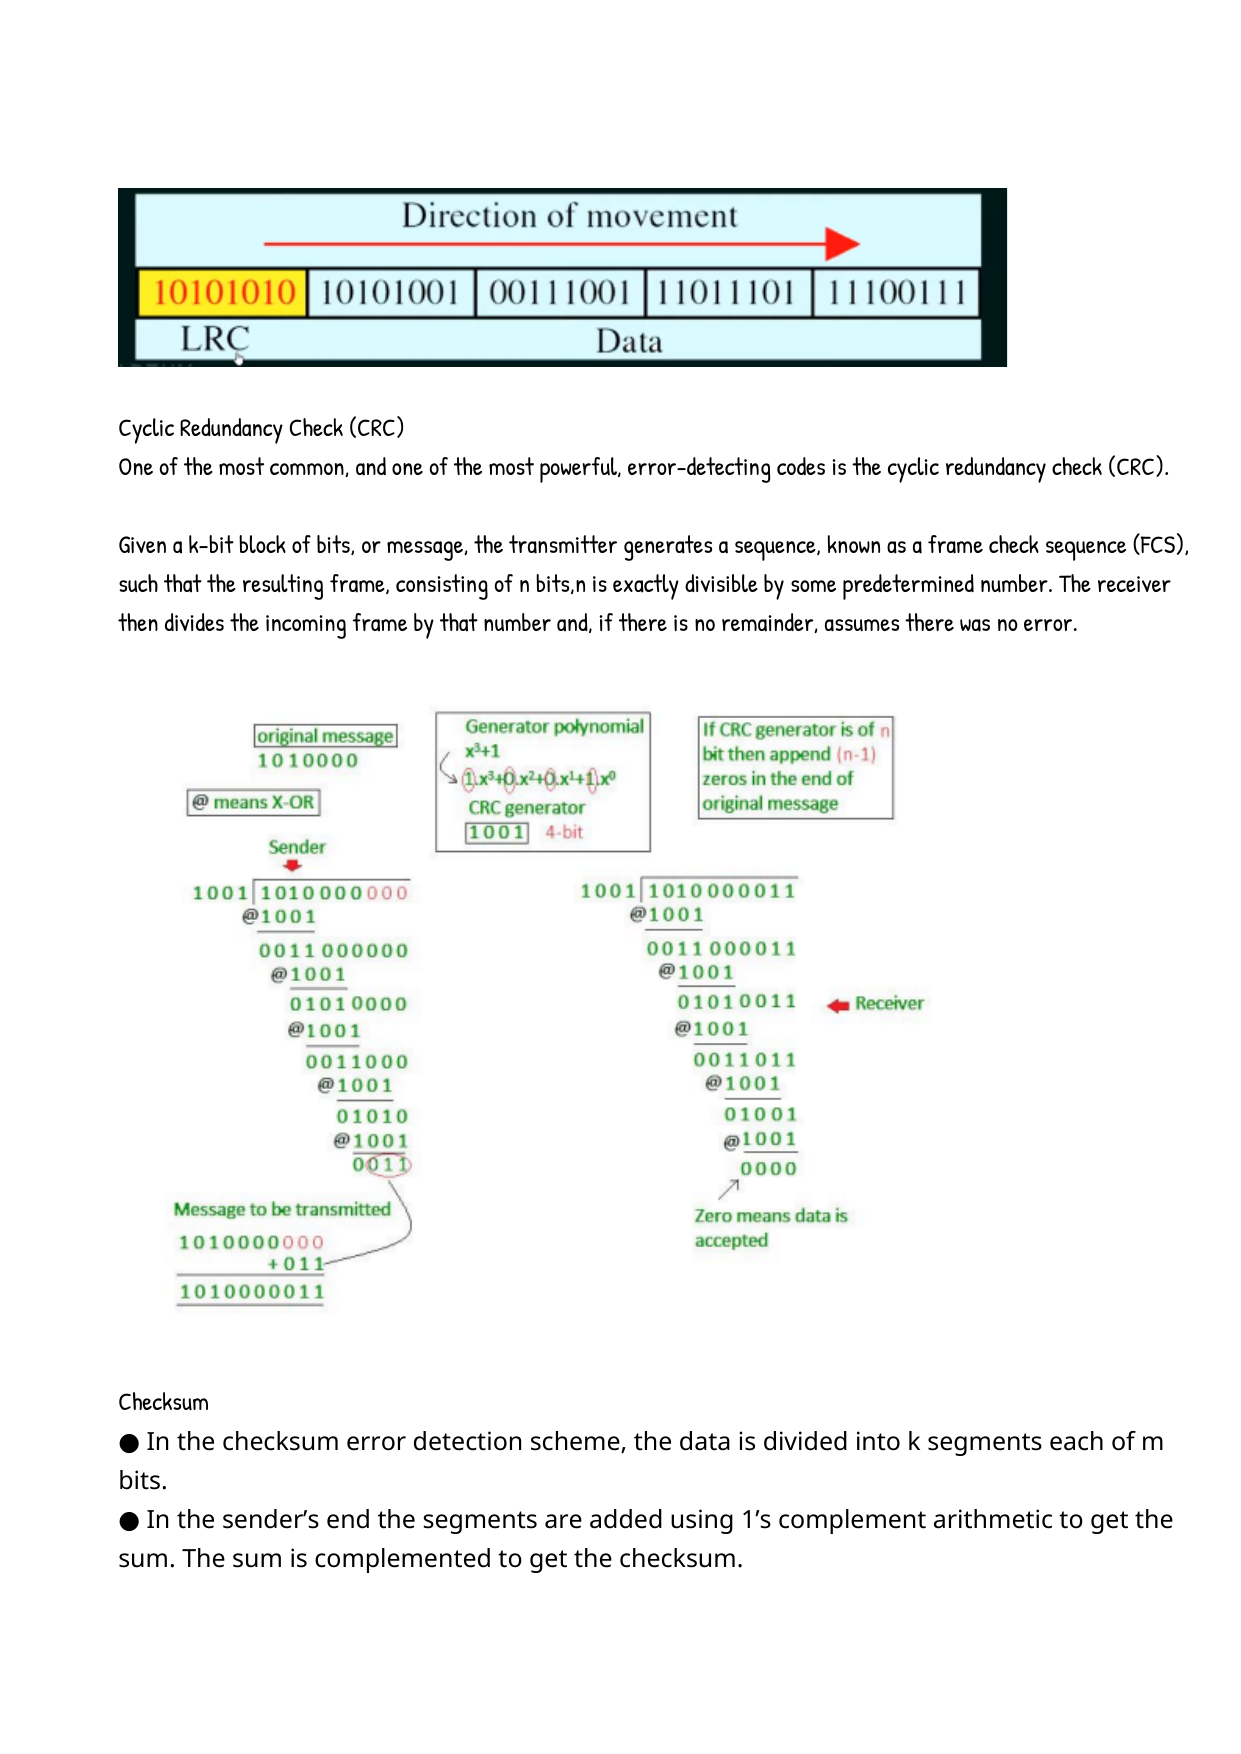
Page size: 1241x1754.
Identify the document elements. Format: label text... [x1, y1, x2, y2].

text ● In the checksum error detection scheme, the data is divided into k segments each of m bits. [118, 1423, 1210, 1497]
picture [118, 188, 1008, 367]
text Checksum [118, 1384, 1210, 1418]
text Given a k-bit block of bits, or message, the transmitter generates a sequence, known as a frame check sequence (FCS), such that the resulting frame, consisting of n bits,n is exactly divisible by some predetermined number. The receiver then divides the incoming frame by that number and, if there is no remainder, assumes there was no error. [118, 527, 1210, 639]
text ● In the sender’s end the segments are added using 1’s complement arithmetic to get the sum. The sum is complemented to get the checksum. [118, 1502, 1210, 1575]
text Cyclic Redundancy Check (CRC) [118, 411, 1210, 445]
picture [118, 682, 961, 1341]
text One of the most common, and one of the most powerful, error-detecting codes is the cyclic redundancy check (CRC). [118, 450, 1210, 483]
